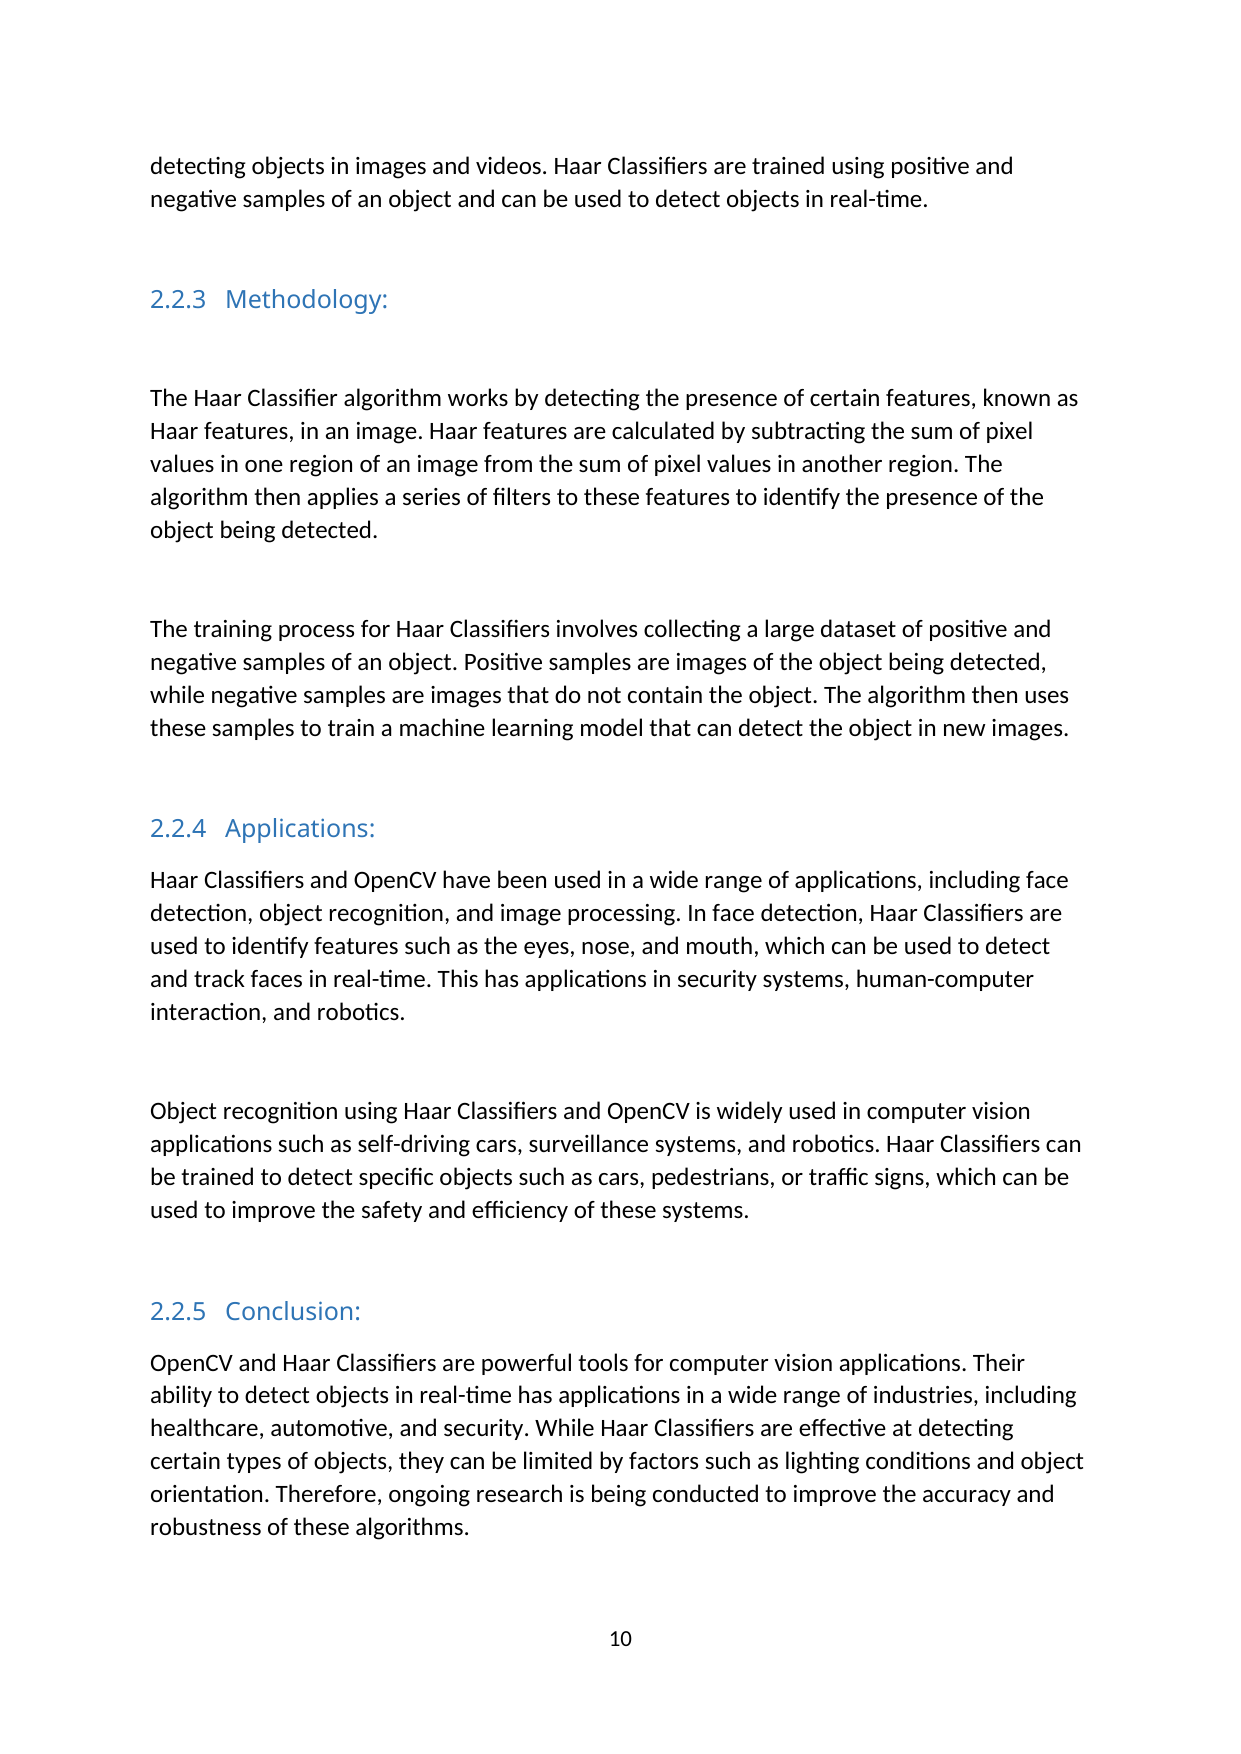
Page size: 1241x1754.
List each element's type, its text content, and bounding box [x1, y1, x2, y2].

subtitle Applications: [150, 811, 1090, 845]
subtitle Methodology: [150, 282, 1090, 316]
text OpenCV and Haar Classifiers are powerful tools for computer vision applications. Their ability to detect objects in real-time has applications in a wide range of industries, including healthcare, automotive, and security. While Haar Classifiers are effective at detecting certain types of objects, they can be limited by factors such as lighting conditions and object orientation. Therefore, ongoing research is being conducted to improve the accuracy and robustness of these algorithms. [150, 1347, 1090, 1542]
text Haar Classifiers and OpenCV have been used in a wide range of applications, including face detection, object recognition, and image processing. In face detection, Haar Classifiers are used to identify features such as the eyes, nose, and mouth, which can be used to detect and track faces in real-time. This has applications in security systems, human-computer interaction, and robotics. [150, 864, 1090, 1027]
text The training process for Haar Classifiers involves collecting a large dataset of positive and negative samples of an object. Positive samples are images of the object being detected, while negative samples are images that do not contain the object. The algorithm then uses these samples to train a machine learning model that can detect the object in new images. [150, 613, 1090, 742]
text Object recognition using Haar Classifiers and OpenCV is widely used in computer vision applications such as self-driving cars, surveillance systems, and robotics. Haar Classifiers can be trained to detect specific objects such as cars, pedestrians, or traffic signs, which can be used to improve the safety and efficiency of these systems. [150, 1095, 1090, 1225]
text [150, 150, 1090, 213]
subtitle Conclusion: [150, 1293, 1090, 1327]
text The Haar Classifier algorithm works by detecting the presence of certain features, known as Haar features, in an image. Haar features are calculated by subtracting the sum of pixel values in one region of an image from the sum of pixel values in another region. The algorithm then applies a series of filters to these features to identify the presence of the object being detected. [150, 382, 1090, 544]
